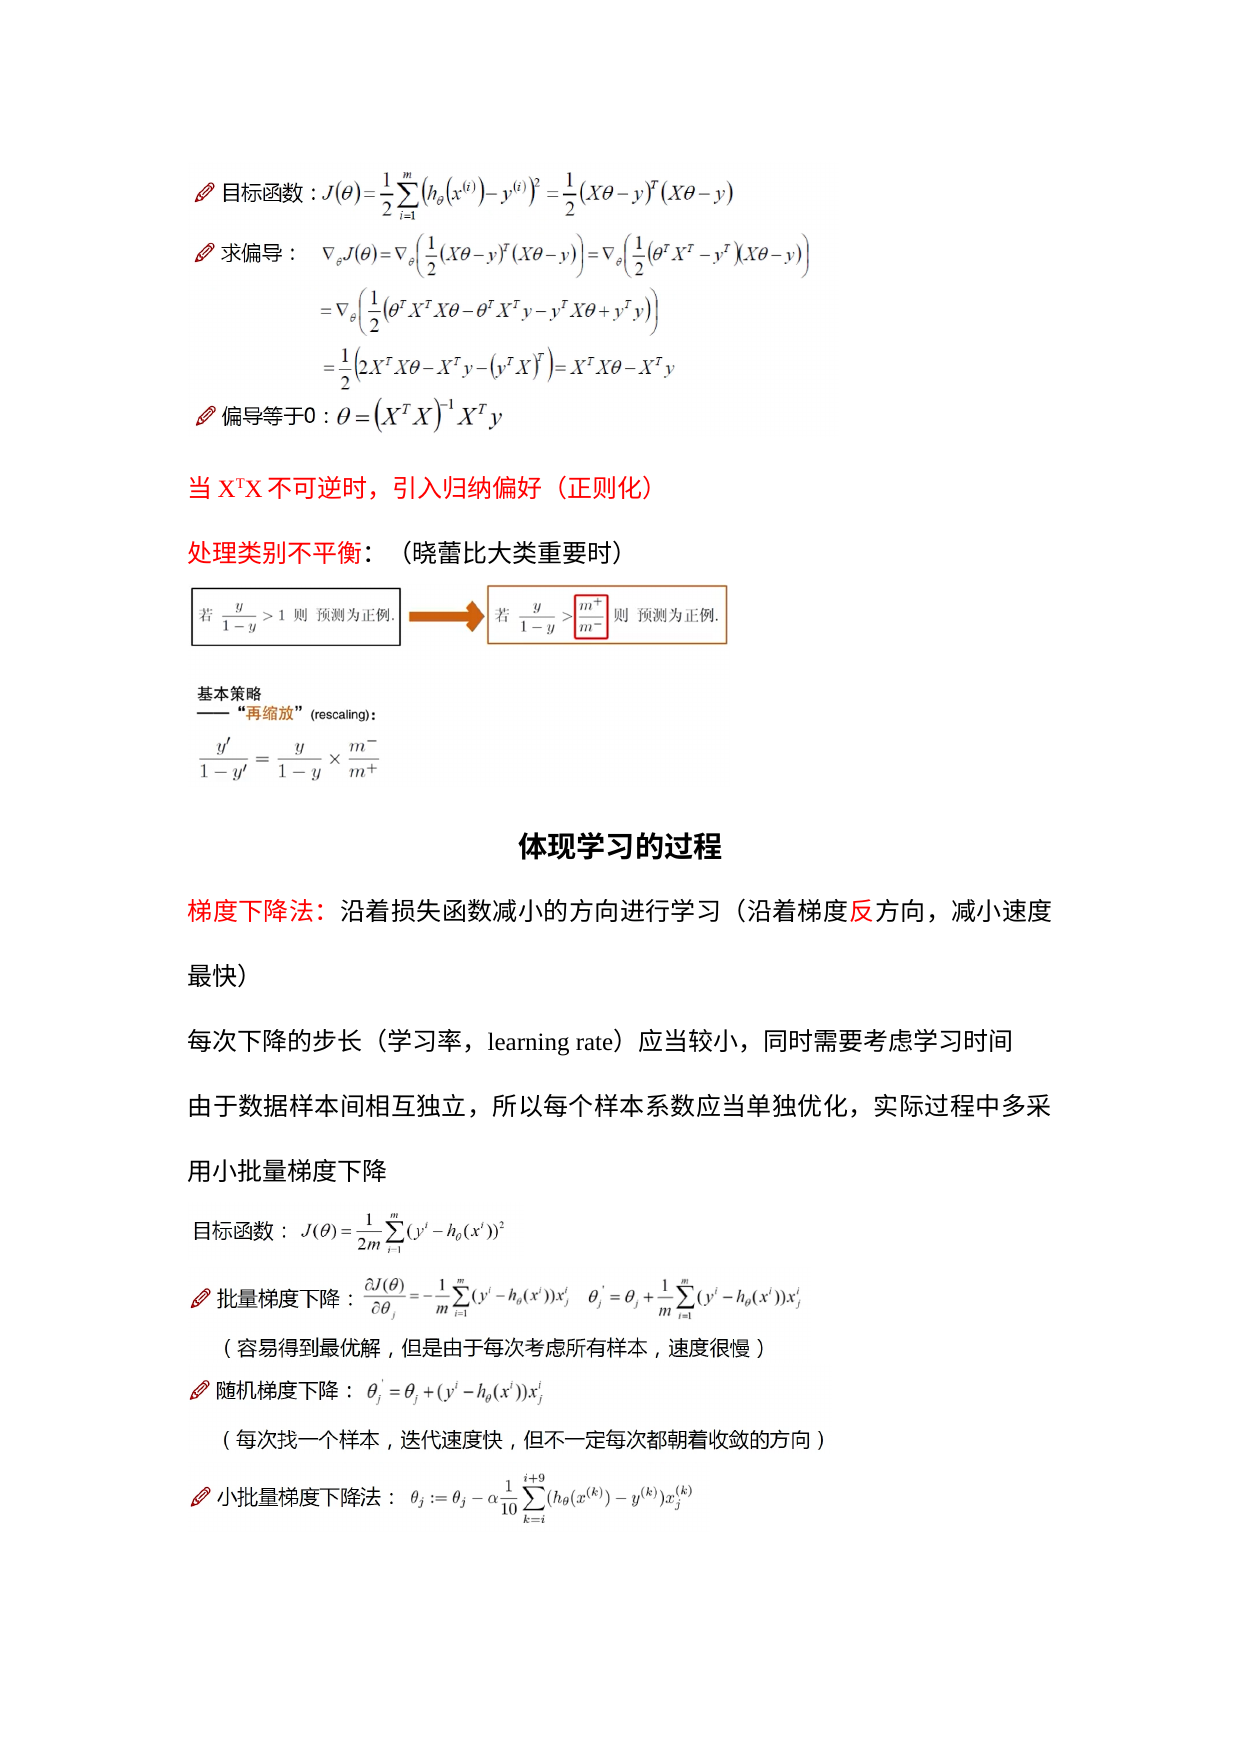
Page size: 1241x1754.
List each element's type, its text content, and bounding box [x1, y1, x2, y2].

text 体现学习的过程 [187, 812, 1053, 877]
picture [187, 1462, 711, 1532]
text 每次下降的步长（学习率，learning rate）应当较小，同时需要考虑学习时间 [187, 1007, 1053, 1072]
text 梯度下降法：沿着损失函数减小的方向进行学习（沿着梯度反方向，减小速度最快） [187, 877, 1053, 1007]
text 当XTX不可逆时，引入归纳偏好（正则化） [187, 454, 1053, 519]
text 处理类别不平衡：（晓蕾比大类重要时） [187, 519, 1053, 584]
picture [187, 162, 839, 437]
picture [187, 584, 731, 787]
picture [187, 1202, 524, 1260]
picture [187, 1267, 812, 1363]
text 由于数据样本间相互独立，所以每个样本系数应当单独优化，实际过程中多采用小批量梯度下降 [187, 1072, 1053, 1202]
picture [187, 1364, 833, 1454]
